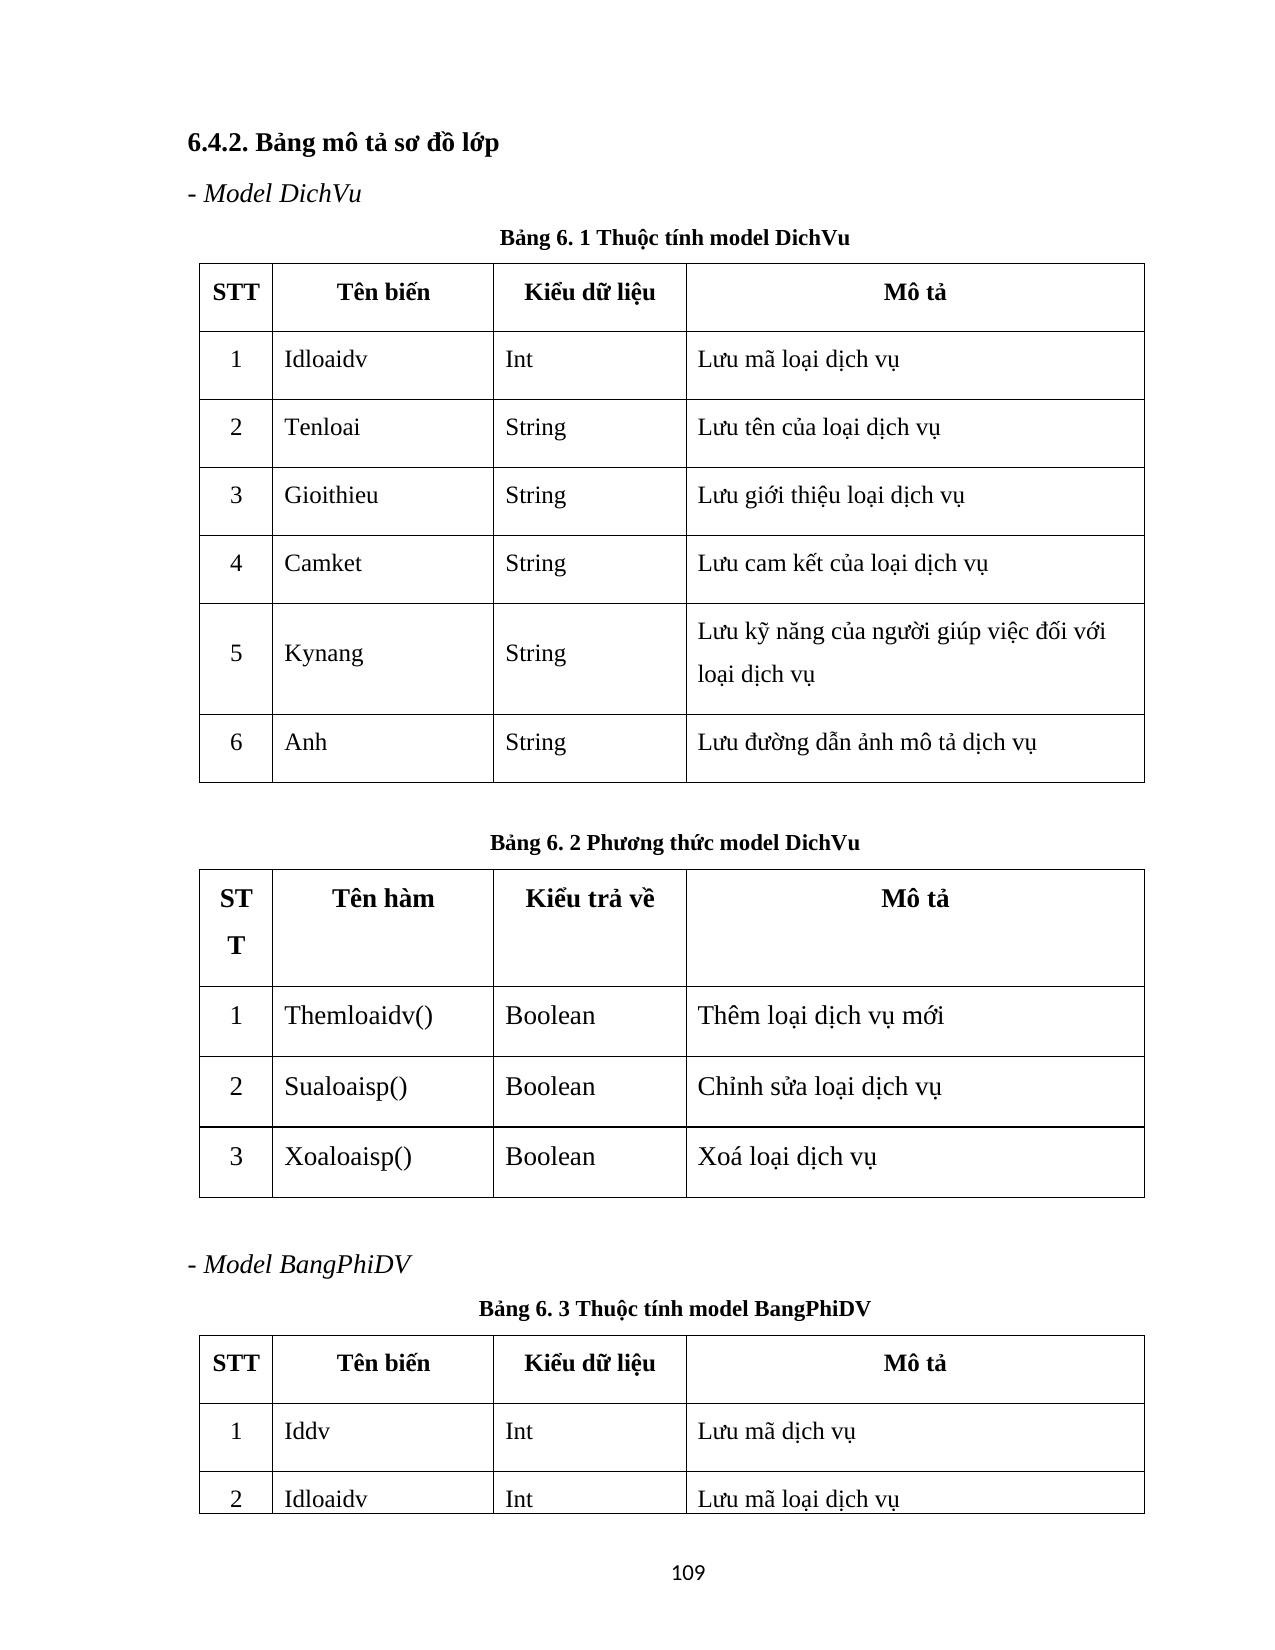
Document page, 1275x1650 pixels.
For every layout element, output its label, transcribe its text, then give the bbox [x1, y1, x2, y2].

table_cell String [494, 604, 686, 714]
table_cell 1 [200, 1404, 272, 1471]
table_cell 1 [200, 332, 272, 399]
table_cell Idloaidv [273, 1472, 493, 1513]
table_cell Lưu đường dẫn ảnh mô tả dịch vụ [687, 715, 1144, 782]
table_cell Lưu mã loại dịch vụ [687, 332, 1144, 399]
table_cell Int [494, 1472, 686, 1513]
table_cell Lưu giới thiệu loại dịch vụ [687, 468, 1144, 535]
table_cell 6 [200, 715, 272, 782]
table_cell Boolean [494, 1057, 686, 1126]
table_cell Themloaidv() [273, 987, 493, 1056]
table_cell Anh [273, 715, 493, 782]
table_header Mô tả [687, 870, 1144, 986]
table_cell Lưu mã dịch vụ [687, 1404, 1144, 1471]
table_cell Tenloai [273, 400, 493, 467]
table_cell Xoaloaisp() [273, 1128, 493, 1197]
table_cell Boolean [494, 987, 686, 1056]
table_cell Int [494, 1404, 686, 1471]
table_header Kiểu trả về [494, 870, 686, 986]
table_cell String [494, 400, 686, 467]
table_cell String [494, 536, 686, 603]
table_cell Iddv [273, 1404, 493, 1471]
table_header Tên hàm [273, 870, 493, 986]
table_header STT [200, 264, 272, 331]
table_cell 1 [200, 987, 272, 1056]
table_header Kiểu dữ liệu [494, 264, 686, 331]
table_cell String [494, 715, 686, 782]
table_cell Int [494, 332, 686, 399]
table_cell 2 [200, 400, 272, 467]
text - Model DichVu [187, 177, 1162, 208]
table_header Mô tả [687, 264, 1144, 331]
table_cell Gioithieu [273, 468, 493, 535]
table_header Tên biến [273, 264, 493, 331]
table_cell Xoá loại dịch vụ [687, 1128, 1144, 1197]
table_cell 2 [200, 1472, 272, 1513]
table_cell Lưu kỹ năng của người giúp việc đối với loại dịch vụ [687, 604, 1144, 714]
table_header Mô tả [687, 1336, 1144, 1403]
table_cell Sualoaisp() [273, 1057, 493, 1126]
table_cell Camket [273, 536, 493, 603]
table_cell Lưu tên của loại dịch vụ [687, 400, 1144, 467]
table_cell 2 [200, 1057, 272, 1126]
text Bảng 6. 3 Thuộc tính model BangPhiDV [187, 1295, 1162, 1322]
table_cell 5 [200, 604, 272, 714]
table_cell 4 [200, 536, 272, 603]
table_cell Chỉnh sửa loại dịch vụ [687, 1057, 1144, 1126]
text - Model BangPhiDV [187, 1248, 1162, 1280]
table_cell Lưu cam kết của loại dịch vụ [687, 536, 1144, 603]
table_header Kiểu dữ liệu [494, 1336, 686, 1403]
table_cell String [494, 468, 686, 535]
table_cell 3 [200, 468, 272, 535]
table_header STT [200, 1336, 272, 1403]
text Bảng 6. 1 Thuộc tính model DichVu [187, 223, 1162, 250]
table_cell 3 [200, 1128, 272, 1197]
table_header Tên biến [273, 1336, 493, 1403]
table_cell Lưu mã loại dịch vụ [687, 1472, 1144, 1513]
table_cell Kynang [273, 604, 493, 714]
text 6.4.2. Bảng mô tả sơ đồ lớp [187, 126, 1162, 157]
table_cell Thêm loại dịch vụ mới [687, 987, 1144, 1056]
table_cell Idloaidv [273, 332, 493, 399]
table_cell Boolean [494, 1128, 686, 1197]
text Bảng 6. 2 Phương thức model DichVu [187, 829, 1162, 856]
table_header STT [200, 870, 272, 986]
